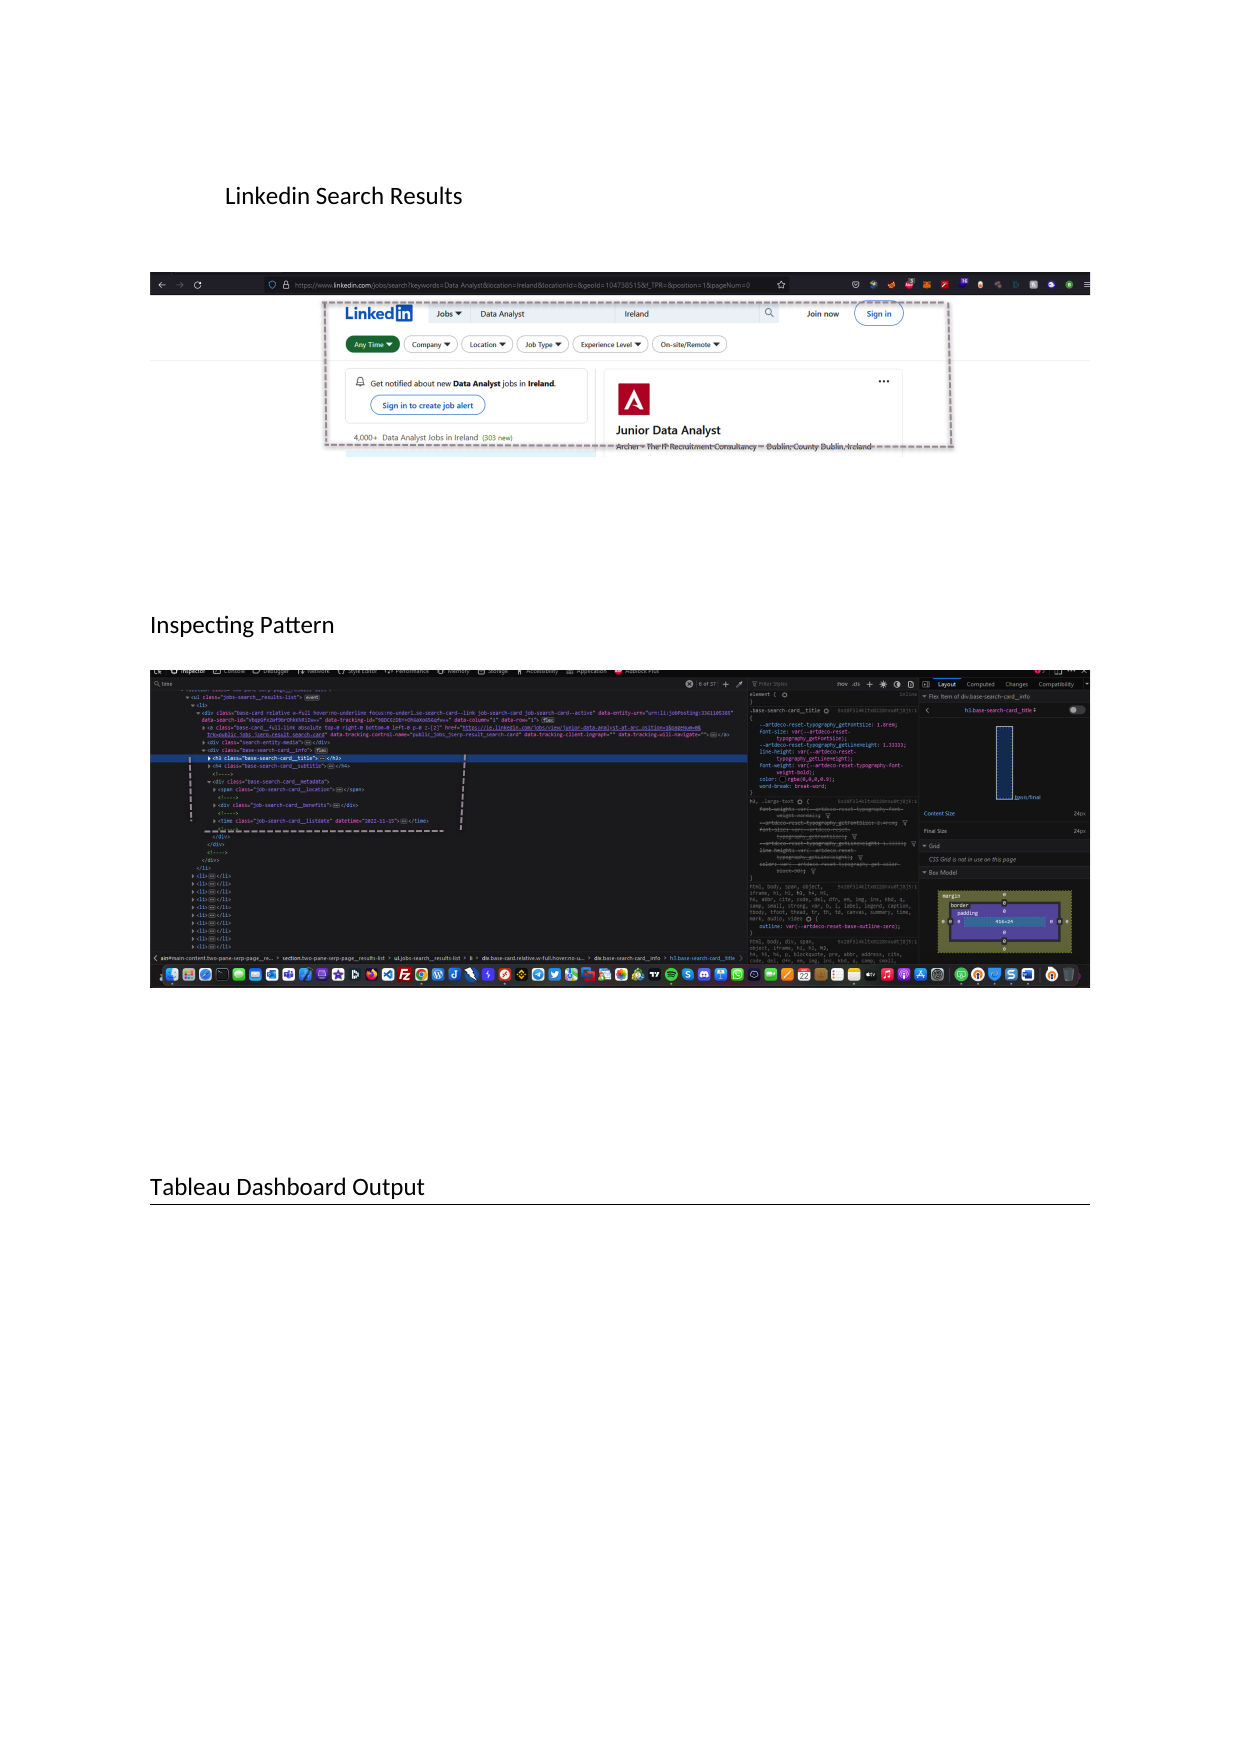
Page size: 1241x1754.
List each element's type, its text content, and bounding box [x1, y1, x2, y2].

text Tableau Dashboard Output [150, 1171, 1090, 1204]
picture [150, 272, 1091, 457]
text Linkedin Search Results [150, 181, 1090, 211]
picture [150, 670, 1091, 988]
text Inspecting Pattern [150, 609, 1090, 639]
